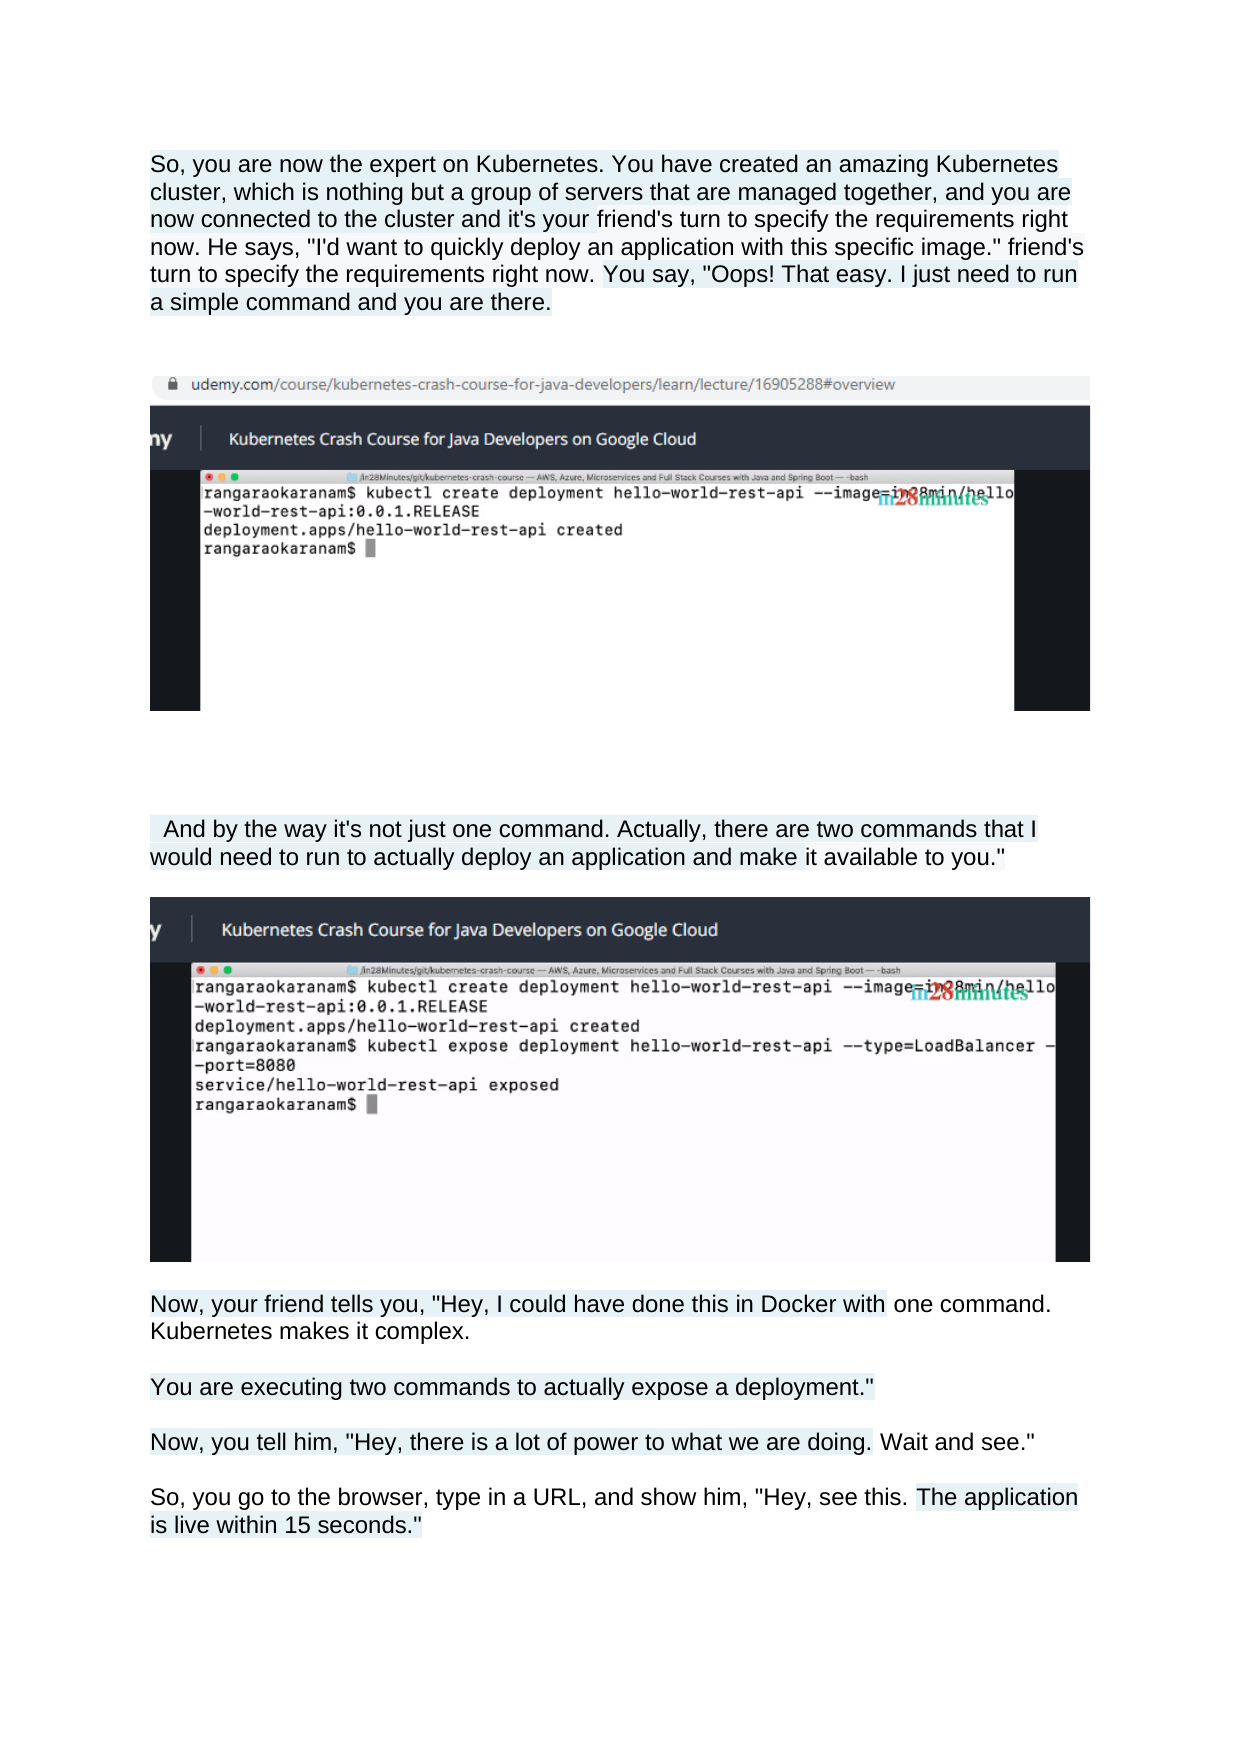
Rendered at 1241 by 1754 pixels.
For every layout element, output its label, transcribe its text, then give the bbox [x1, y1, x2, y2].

picture [150, 376, 1091, 711]
picture [150, 897, 1091, 1262]
text Now, your friend tells you, "Hey, I could have done this in Docker with one command. Kubernetes makes it complex. [150, 1290, 1090, 1345]
text Now, you tell him, "Hey, there is a lot of power to what we are doing. Wait and see." [873, 1428, 1090, 1455]
text And by the way it's not just one command. Actually, there are two commands that I would need to run to actually deploy an application and make it available to you." [150, 815, 1090, 870]
text You are executing two commands to actually expose a deployment." [150, 1372, 1090, 1400]
text So, you are now the expert on Kubernetes. You have created an amazing Kubernetes cluster, which is nothing but a group of servers that are managed together, and you are now connected to the cluster and it's your friend's turn to specify the requirements right now. He says, "I'd want to quickly deploy an application with this specific image." friend's turn to specify the requirements right now. You say, "Oops! That easy. I just need to run a simple command and you are there. [552, 150, 1090, 316]
text So, you go to the browser, type in a URL, and show him, "Hey, see this. The application is live within 15 seconds." [150, 1483, 1090, 1538]
